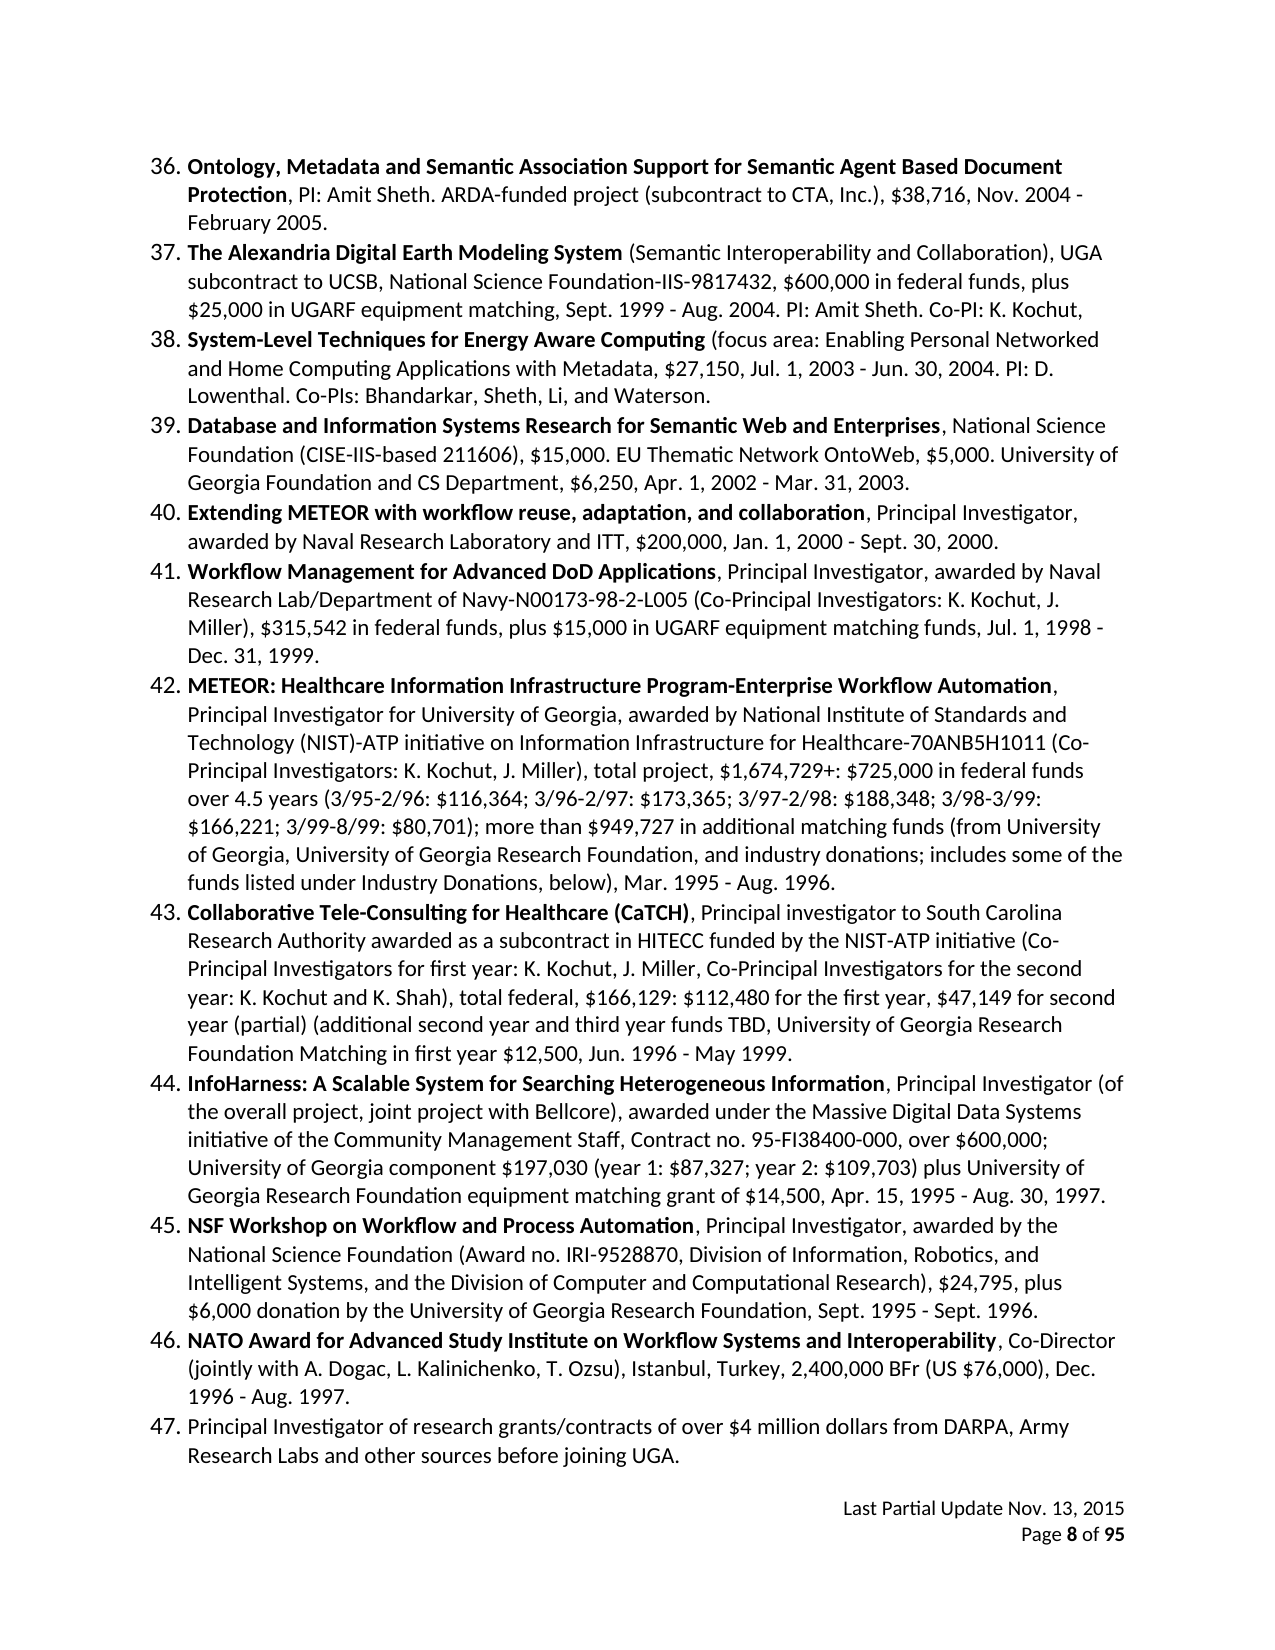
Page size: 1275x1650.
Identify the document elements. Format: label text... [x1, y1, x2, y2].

list Collaborative Tele-Consulting for Healthcare (CaTCH), Principal investigator to South Carolina Research Authority awarded as a subcontract in HITECC funded by the NIST-ATP initiative (Co-Principal Investigators for first year: K. Kochut, J. Miller, Co-Principal Investigators for the second year: K. Kochut and K. Shah), total federal, $166,129: $112,480 for the first year, $47,149 for second year (partial) (additional second year and third year funds TBD, University of Georgia Research Foundation Matching in first year $12,500, Jun. 1996 - May 1999. [150, 896, 1125, 1067]
list The Alexandria Digital Earth Modeling System (Semantic Interoperability and Collaboration), UGA subcontract to UCSB, National Science Foundation-IIS-9817432, $600,000 in federal funds, plus $25,000 in UGARF equipment matching, Sept. 1999 - Aug. 2004. PI: Amit Sheth. Co-PI: K. Kochut, [150, 237, 1125, 323]
list Extending METEOR with workflow reuse, adaptation, and collaboration, Principal Investigator, awarded by Naval Research Laboratory and ITT, $200,000, Jan. 1, 2000 - Sept. 30, 2000. [150, 496, 1125, 555]
list METEOR: Healthcare Information Infrastructure Program-Enterprise Workflow Automation, Principal Investigator for University of Georgia, awarded by National Institute of Standards and Technology (NIST)-ATP initiative on Information Infrastructure for Healthcare-70ANB5H1011 (Co-Principal Investigators: K. Kochut, J. Miller), total project, $1,674,729+: $725,000 in federal funds over 4.5 years (3/95-2/96: $116,364; 3/96-2/97: $173,365; 3/97-2/98: $188,348; 3/98-3/99: $166,221; 3/99-8/99: $80,701); more than $949,727 in additional matching funds (from University of Georgia, University of Georgia Research Foundation, and industry donations; includes some of the funds listed under Industry Donations, below), Mar. 1995 - Aug. 1996. [150, 669, 1125, 896]
list System-Level Techniques for Energy Aware Computing (focus area: Enabling Personal Networked and Home Computing Applications with Metadata, $27,150, Jul. 1, 2003 - Jun. 30, 2004. PI: D. Lowenthal. Co-PIs: Bhandarkar, Sheth, Li, and Waterson. [150, 323, 1125, 410]
list Workflow Management for Advanced DoD Applications, Principal Investigator, awarded by Naval Research Lab/Department of Navy-N00173-98-2-L005 (Co-Principal Investigators: K. Kochut, J. Miller), $315,542 in federal funds, plus $15,000 in UGARF equipment matching funds, Jul. 1, 1998 - Dec. 31, 1999. [150, 555, 1125, 669]
list Ontology, Metadata and Semantic Association Support for Semantic Agent Based Document Protection, PI: Amit Sheth. ARDA-funded project (subcontract to CTA, Inc.), $38,716, Nov. 2004 - February 2005. [150, 150, 1125, 237]
list Principal Investigator of research grants/contracts of over $4 million dollars from DARPA, Army Research Labs and other sources before joining UGA. [150, 1410, 1125, 1469]
list NSF Workshop on Workflow and Process Automation, Principal Investigator, awarded by the National Science Foundation (Award no. IRI-9528870, Division of Information, Robotics, and Intelligent Systems, and the Division of Computer and Computational Research), $24,795, plus $6,000 donation by the University of Georgia Research Foundation, Sept. 1995 - Sept. 1996. [150, 1209, 1125, 1324]
list NATO Award for Advanced Study Institute on Workflow Systems and Interoperability, Co-Director (jointly with A. Dogac, L. Kalinichenko, T. Ozsu), Istanbul, Turkey, 2,400,000 BFr (US $76,000), Dec. 1996 - Aug. 1997. [150, 1324, 1125, 1410]
list InfoHarness: A Scalable System for Searching Heterogeneous Information, Principal Investigator (of the overall project, joint project with Bellcore), awarded under the Massive Digital Data Systems initiative of the Community Management Staff, Contract no. 95-FI38400-000, over $600,000; University of Georgia component $197,030 (year 1: $87,327; year 2: $109,703) plus University of Georgia Research Foundation equipment matching grant of $14,500, Apr. 15, 1995 - Aug. 30, 1997. [150, 1067, 1125, 1209]
list Database and Information Systems Research for Semantic Web and Enterprises, National Science Foundation (CISE-IIS-based 211606), $15,000. EU Thematic Network OntoWeb, $5,000. University of Georgia Foundation and CS Department, $6,250, Apr. 1, 2002 - Mar. 31, 2003. [150, 410, 1125, 496]
